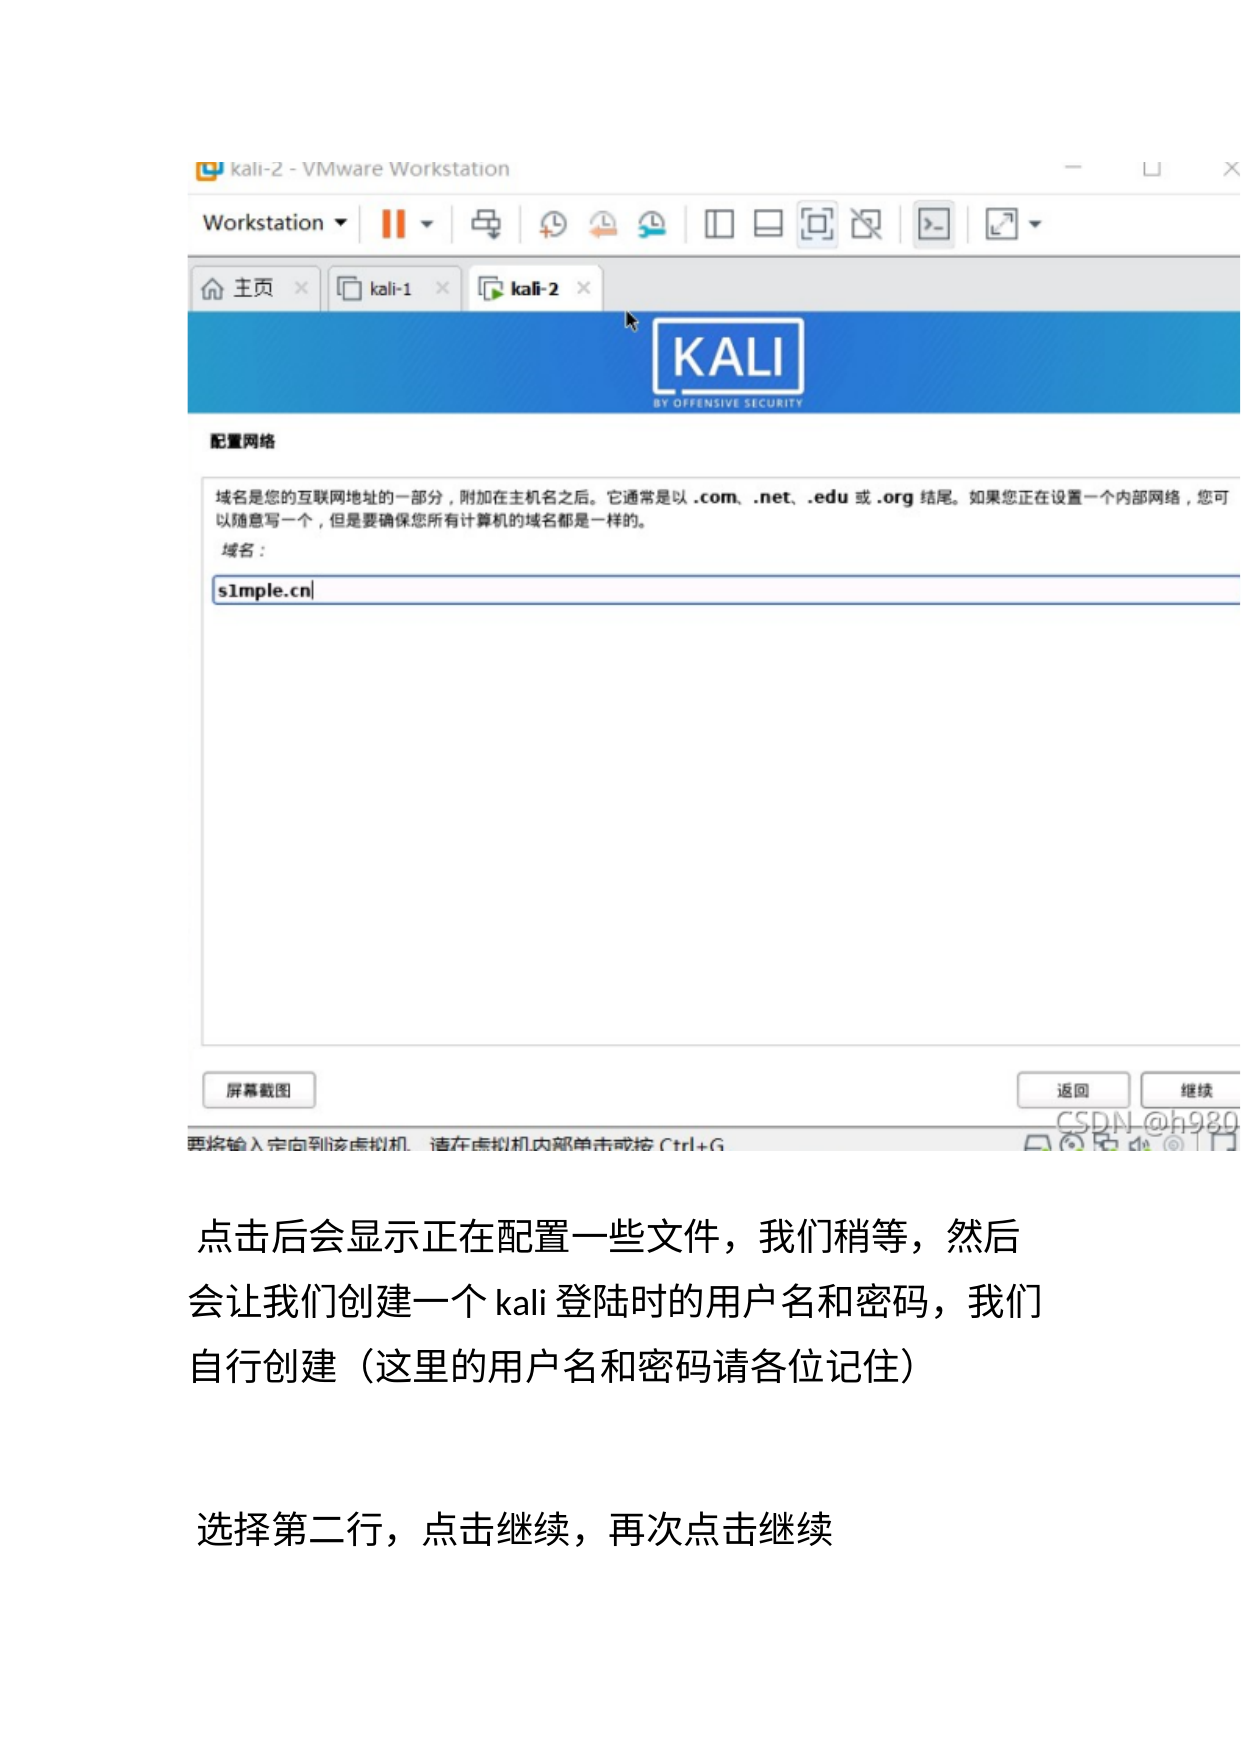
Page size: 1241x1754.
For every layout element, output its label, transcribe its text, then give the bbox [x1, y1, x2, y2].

text 选择第二行，点击继续，再次点击继续 [187, 1494, 1053, 1559]
picture [187, 162, 1241, 1151]
text 点击后会显示正在配置一些文件，我们稍等，然后会让我们创建一个kali登陆时的用户名和密码，我们自行创建（这里的用户名和密码请各位记住） [187, 1202, 1053, 1397]
